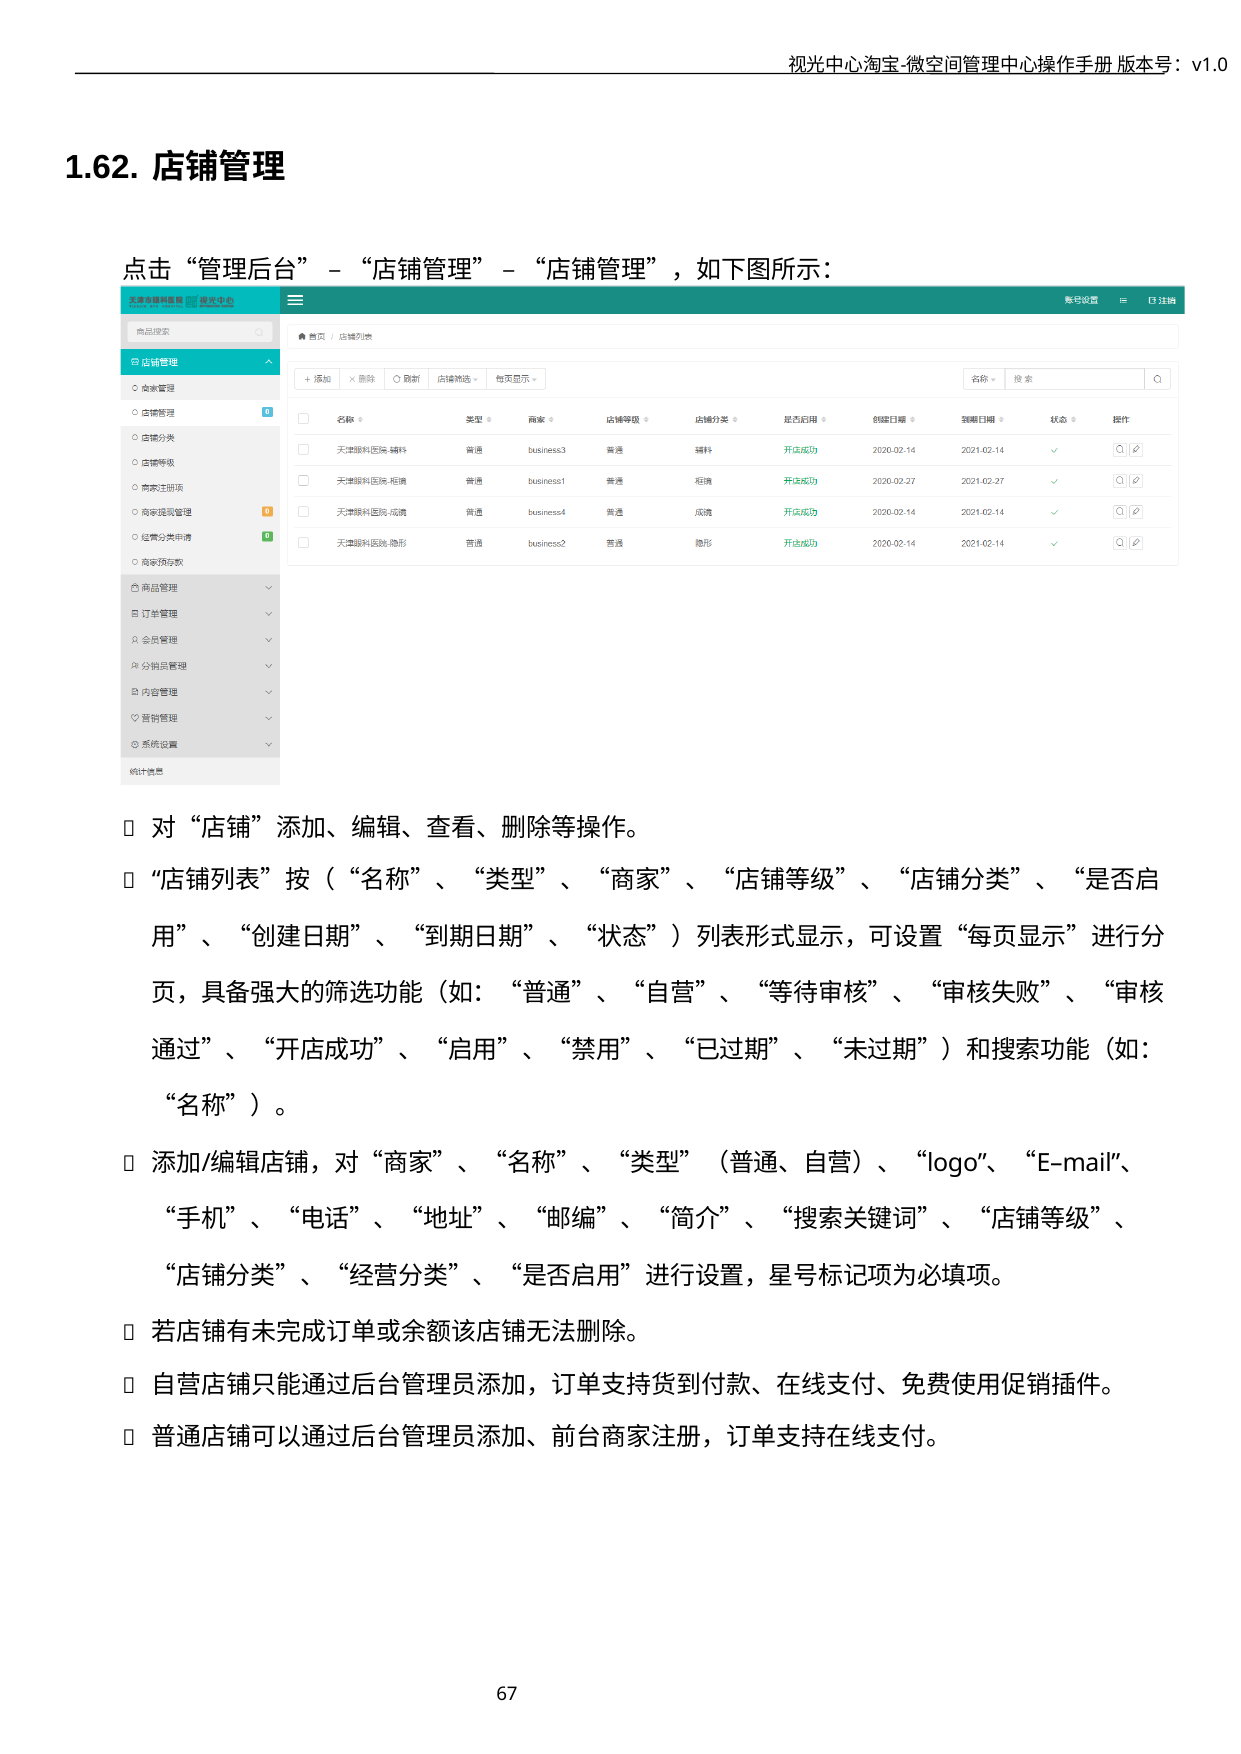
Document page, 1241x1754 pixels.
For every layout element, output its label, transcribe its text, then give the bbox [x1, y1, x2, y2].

list 若店铺有未完成订单或余额该店铺无法删除。 [122, 1312, 1228, 1348]
list 添加/编辑店铺，对“商家”、“名称”、“类型”（普通、自营）、“logo”、“E–mail”、“手机”、“电话”、“地址”、“邮编”、“简介”、“搜索关键词”、“店铺等级”、“店铺分类”、“经营分类”、“是否启用”进行设置，星号标记项为必填项。 [122, 1142, 1176, 1291]
subtitle 店铺管理 [64, 139, 1228, 188]
list 普通店铺可以通过后台管理员添加、前台商家注册，订单支持在线支付。 [122, 1416, 1228, 1453]
text 点击“管理后台” – “店铺管理” – “店铺管理”，如下图所示： [122, 249, 1228, 286]
picture [120, 285, 1185, 785]
list 自营店铺只能通过后台管理员添加，订单支持货到付款、在线支付、免费使用促销插件。 [122, 1364, 1228, 1400]
list “店铺列表”按（“名称”、“类型”、“商家”、“店铺等级”、“店铺分类”、“是否启用”、“创建日期”、“到期日期”、“状态”）列表形式显示，可设置“每页显示”进行分页，具备强大的筛选功能（如：“普通”、“自营”、“等待审核”、“审核失败”、“审核通过”、“开店成功”、“启用”、“禁用”、“已过期”、“未过期”）和搜索功能（如：“名称”）。 [122, 860, 1176, 1122]
list 对“店铺”添加、编辑、查看、删除等操作。 [122, 807, 1228, 844]
